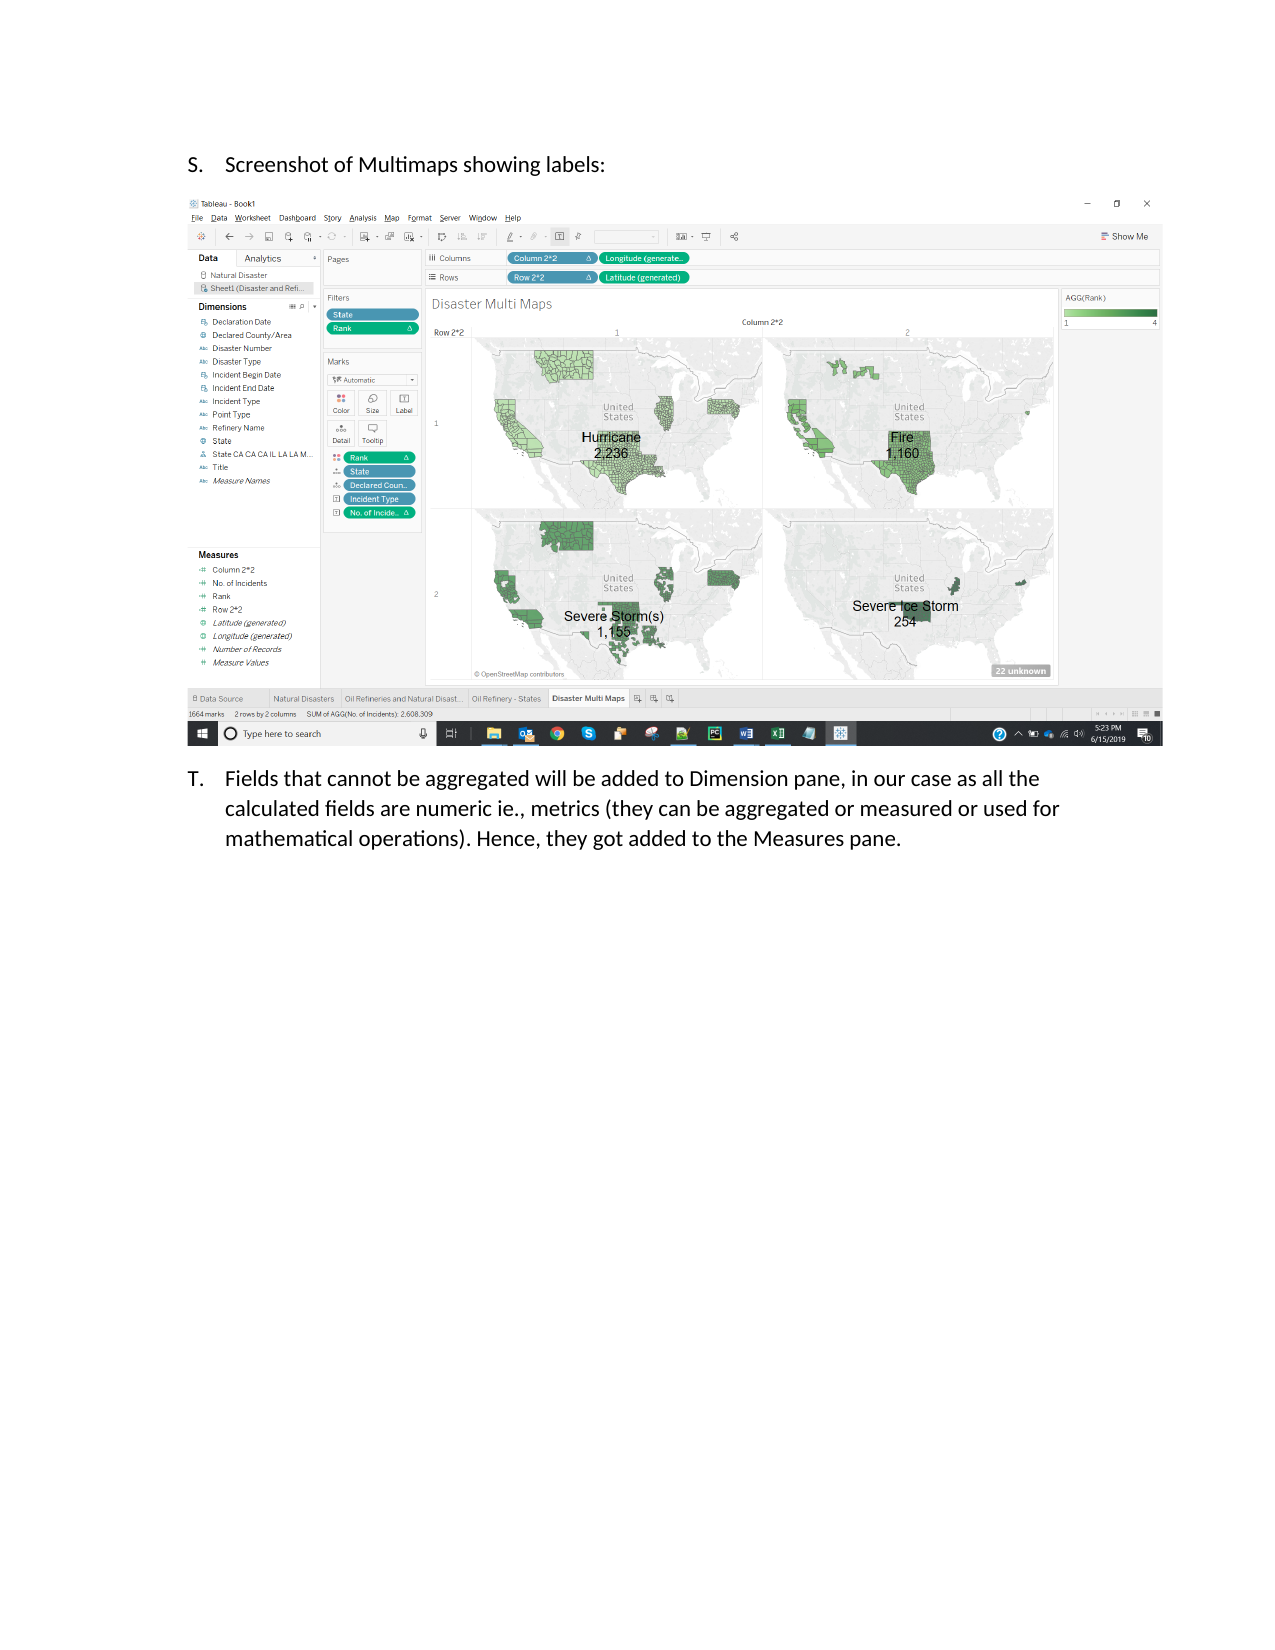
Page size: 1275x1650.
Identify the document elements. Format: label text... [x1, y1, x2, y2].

list Screenshot of Multimaps showing labels: [187, 150, 1125, 178]
picture [187, 196, 1163, 746]
list Fields that cannot be aggregated will be added to Dimension pane, in our case as all the calculated fields are numeric ie., metrics (they can be aggregated or measured or used for mathematical operations). Hence, they got added to the Measures pane. [187, 764, 1125, 853]
